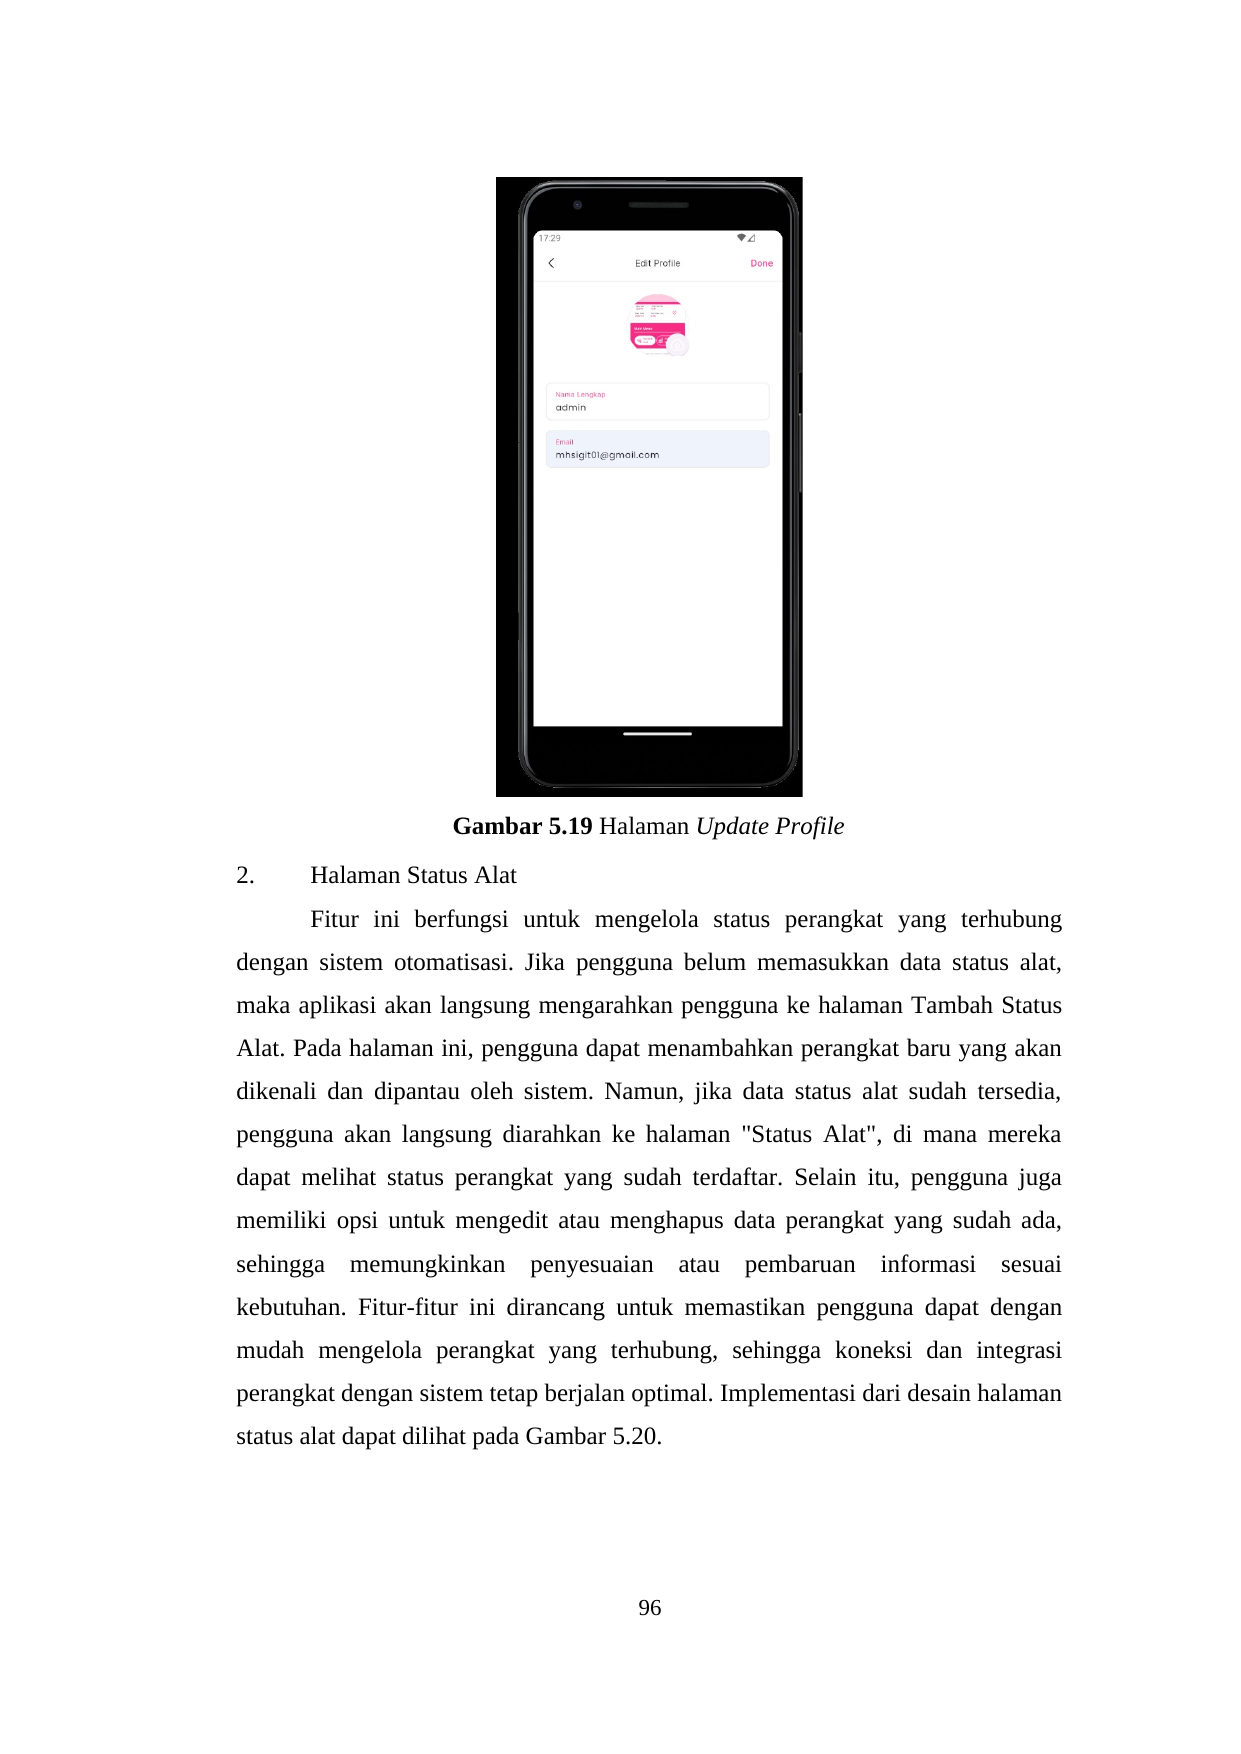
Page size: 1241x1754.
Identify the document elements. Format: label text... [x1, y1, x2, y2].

text Gambar 5.19 Halaman Update Profile [236, 811, 1063, 840]
list Halaman Status Alat [236, 861, 1063, 889]
text Fitur ini berfungsi untuk mengelola status perangkat yang terhubung dengan sistem otomatisasi. Jika pengguna belum memasukkan data status alat, maka aplikasi akan langsung mengarahkan pengguna ke halaman Tambah Status Alat. Pada halaman ini, pengguna dapat menambahkan perangkat baru yang akan dikenali dan dipantau oleh sistem. Namun, jika data status alat sudah tersedia, pengguna akan langsung diarahkan ke halaman "Status Alat", di mana mereka dapat melihat status perangkat yang sudah terdaftar. Selain itu, pengguna juga memiliki opsi untuk mengedit atau menghapus data perangkat yang sudah ada, sehingga memungkinkan penyesuaian atau pembaruan informasi sesuai kebutuhan. Fitur-fitur ini dirancang untuk memastikan pengguna dapat dengan mudah mengelola perangkat yang terhubung, sehingga koneksi dan integrasi perangkat dengan sistem tetap berjalan optimal. Implementasi dari desain halaman status alat dapat dilihat pada Gambar 5.20. [236, 904, 1063, 1450]
picture [496, 177, 803, 797]
